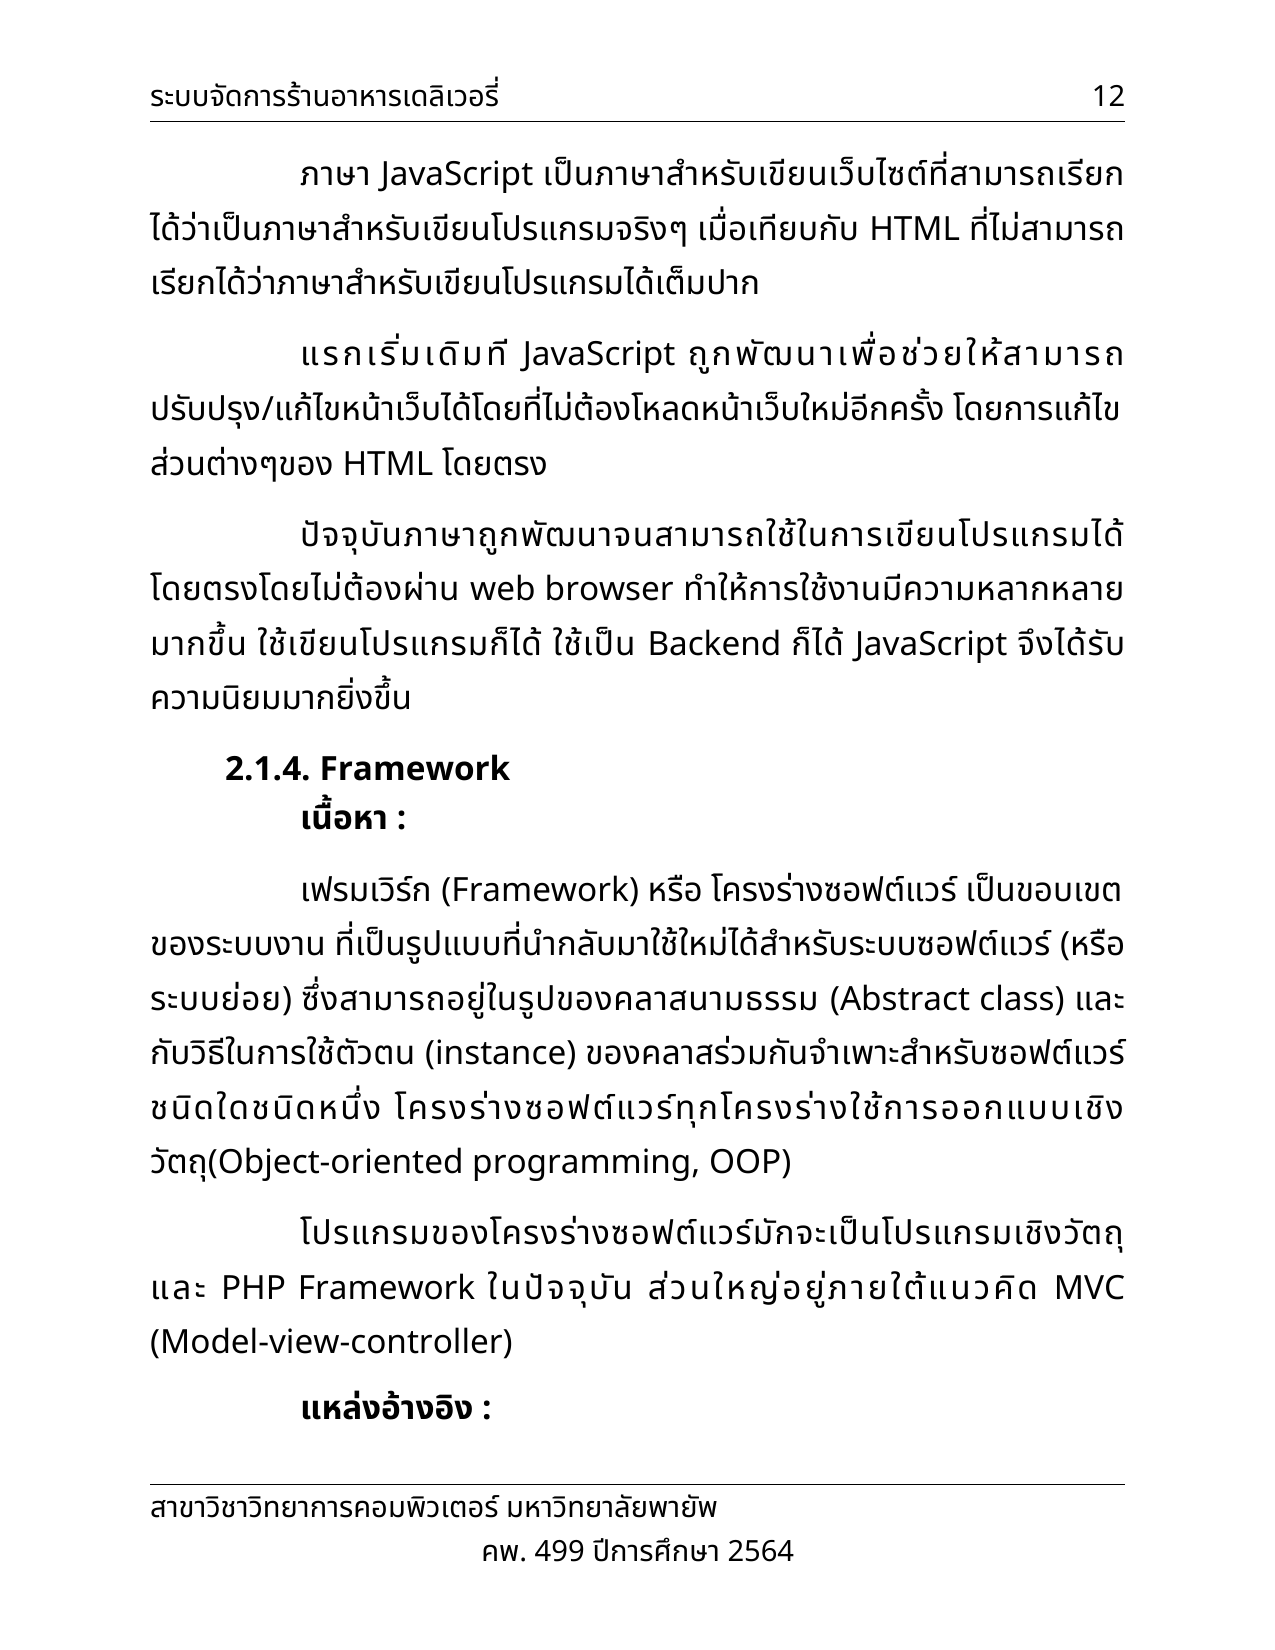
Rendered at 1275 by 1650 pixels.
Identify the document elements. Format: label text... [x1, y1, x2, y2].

subtitle Framework [150, 745, 1125, 791]
text โปรแกรมของโครงร่างซอฟต์แวร์มักจะเป็นโปรแกรมเชิงวัตถุ และ PHP Framework ในปัจจุบัน ส่วนใหญ่อยู่ภายใต้แนวคิด MVC (Model-view-controller) [150, 1209, 1125, 1363]
text แรกเริ่มเดิมที JavaScript ถูกพัฒนาเพื่อช่วยให้สามารถปรับปรุง/แก้ไขหน้าเว็บได้โดยที่ไม่ต้องโหลดหน้าเว็บใหม่อีกครั้ง โดยการแก้ไขส่วนต่างๆของ HTML โดยตรง [150, 330, 1125, 490]
text ภาษา JavaScript เป็นภาษาสำหรับเขียนเว็บไซต์ที่สามารถเรียกได้ว่าเป็นภาษาสำหรับเขียนโปรแกรมจริงๆ เมื่อเทียบกับ HTML ที่ไม่สามารถเรียกได้ว่าภาษาสำหรับเขียนโปรแกรมได้เต็มปาก [150, 150, 1125, 309]
text เนื้อหา : [150, 794, 1125, 845]
text เฟรมเวิร์ก (Framework) หรือ โครงร่างซอฟต์แวร์ เป็นขอบเขตของระบบงาน ที่เป็นรูปแบบที่นำกลับมาใช้ใหม่ได้สำหรับระบบซอฟต์แวร์ (หรือระบบย่อย) ซึ่งสามารถอยู่ในรูปของคลาสนามธรรม (Abstract class) และกับวิธีในการใช้ตัวตน (instance) ของคลาสร่วมกันจำเพาะสำหรับซอฟต์แวร์ชนิดใดชนิดหนึ่ง โครงร่างซอฟต์แวร์ทุกโครงร่างใช้การออกแบบเชิงวัตถุ(Object-oriented programming, OOP) [150, 865, 1125, 1189]
text แหล่งอ้างอิง : [150, 1383, 1125, 1434]
text ปัจจุบันภาษาถูกพัฒนาจนสามารถใช้ในการเขียนโปรแกรมได้โดยตรงโดยไม่ต้องผ่าน web browser ทำให้การใช้งานมีความหลากหลายมากขึ้น ใช้เขียนโปรแกรมก็ได้ ใช้เป็น Backend ก็ได้ JavaScript จึงได้รับความนิยมมากยิ่งขึ้น [150, 511, 1125, 724]
